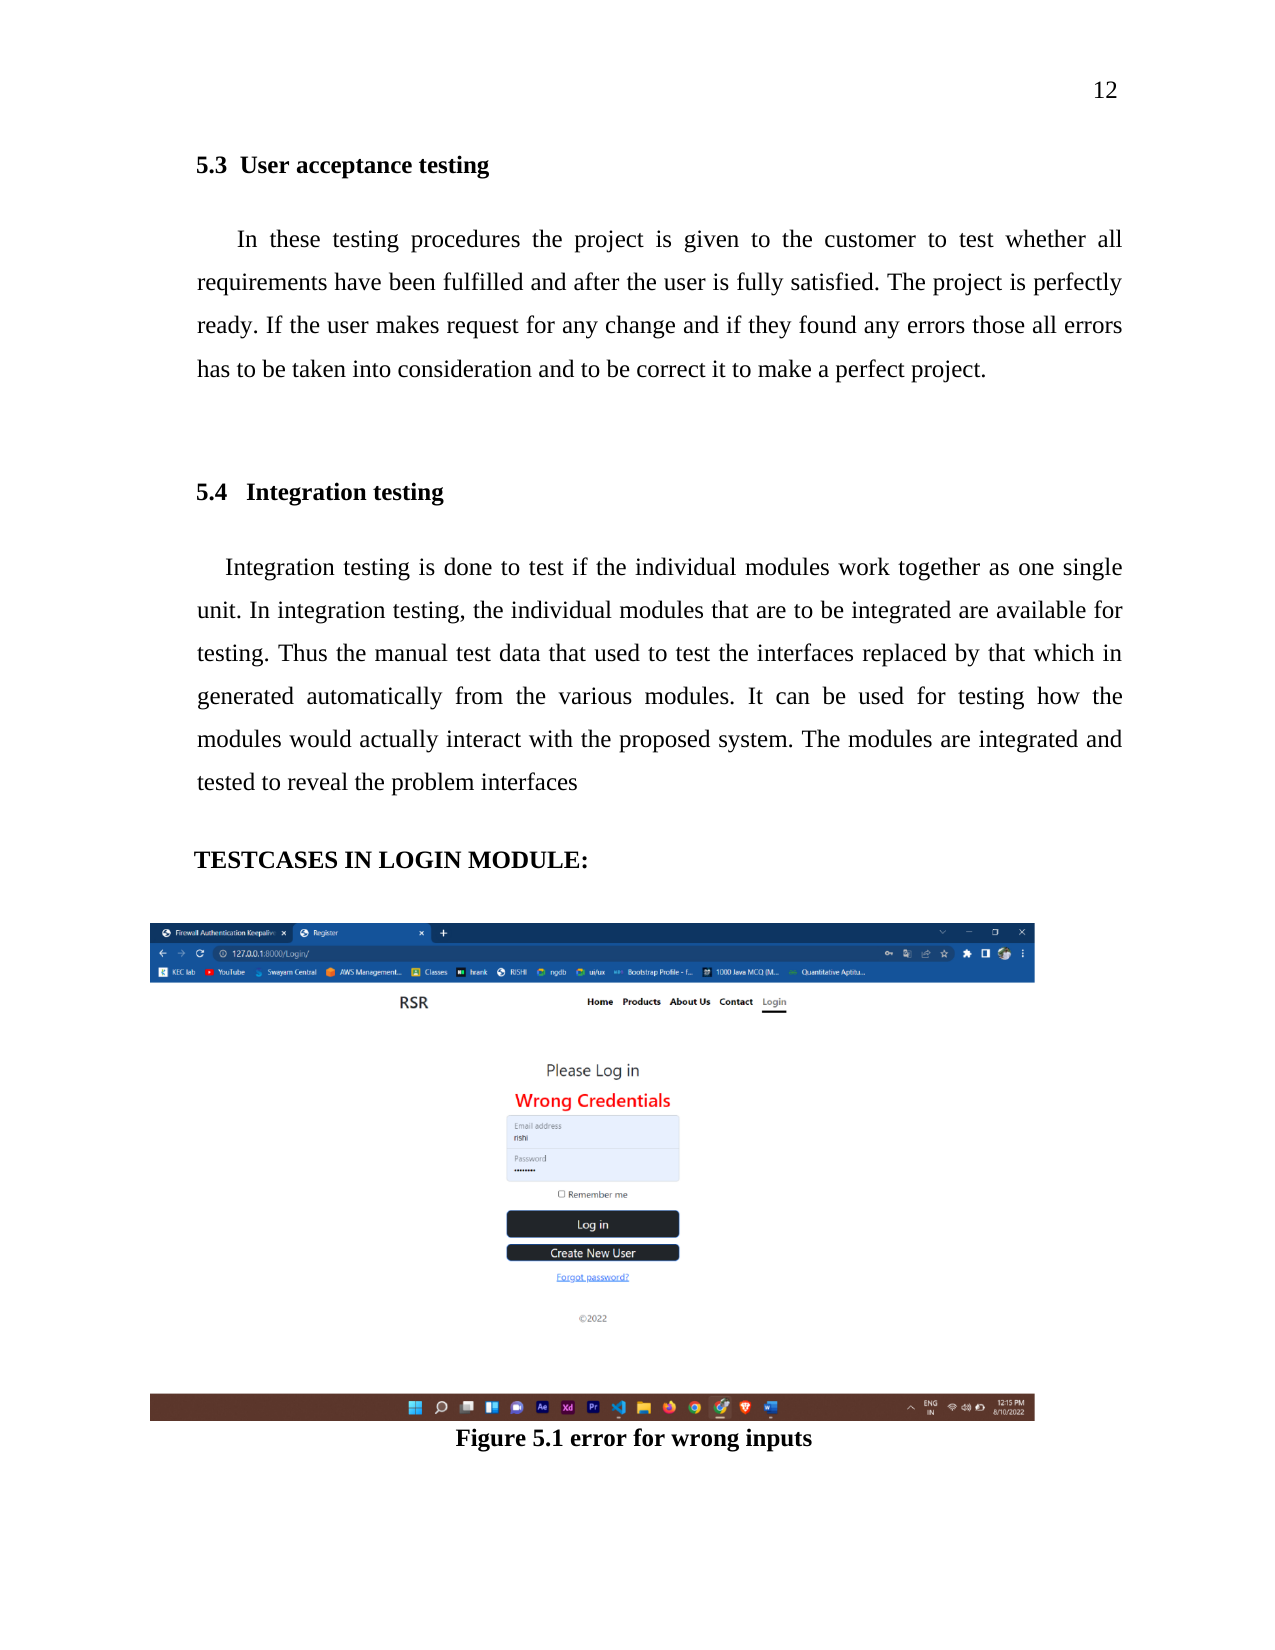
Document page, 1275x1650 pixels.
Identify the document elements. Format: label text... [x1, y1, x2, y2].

text Integration testing is done to test if the individual modules work together as one single unit. In integration testing, the individual modules that are to be integrated are available for testing. Thus the manual test data that used to test the interfaces replaced by that which in generated automatically from the various modules. It can be used for testing how the modules would actually interact with the proposed system. The modules are integrated and tested to reveal the problem interfaces [196, 552, 1124, 796]
subtitle 5.4 Integration testing [196, 477, 1125, 506]
picture [150, 923, 1035, 1421]
text In these testing procedures the project is given to the customer to test whether all requirements have been fulfilled and after the user is fully satisfied. The project is perfectly ready. If the user makes request for any change and if they found any errors those all errors has to be taken into consideration and to be correct it to make a perfect project. [197, 224, 1124, 382]
text TESTCASES IN LOGIN MODULE: [150, 845, 1117, 874]
subtitle 5.3 User acceptance testing [196, 150, 1125, 179]
text Figure 5.1 error for wrong inputs [150, 1423, 1117, 1452]
